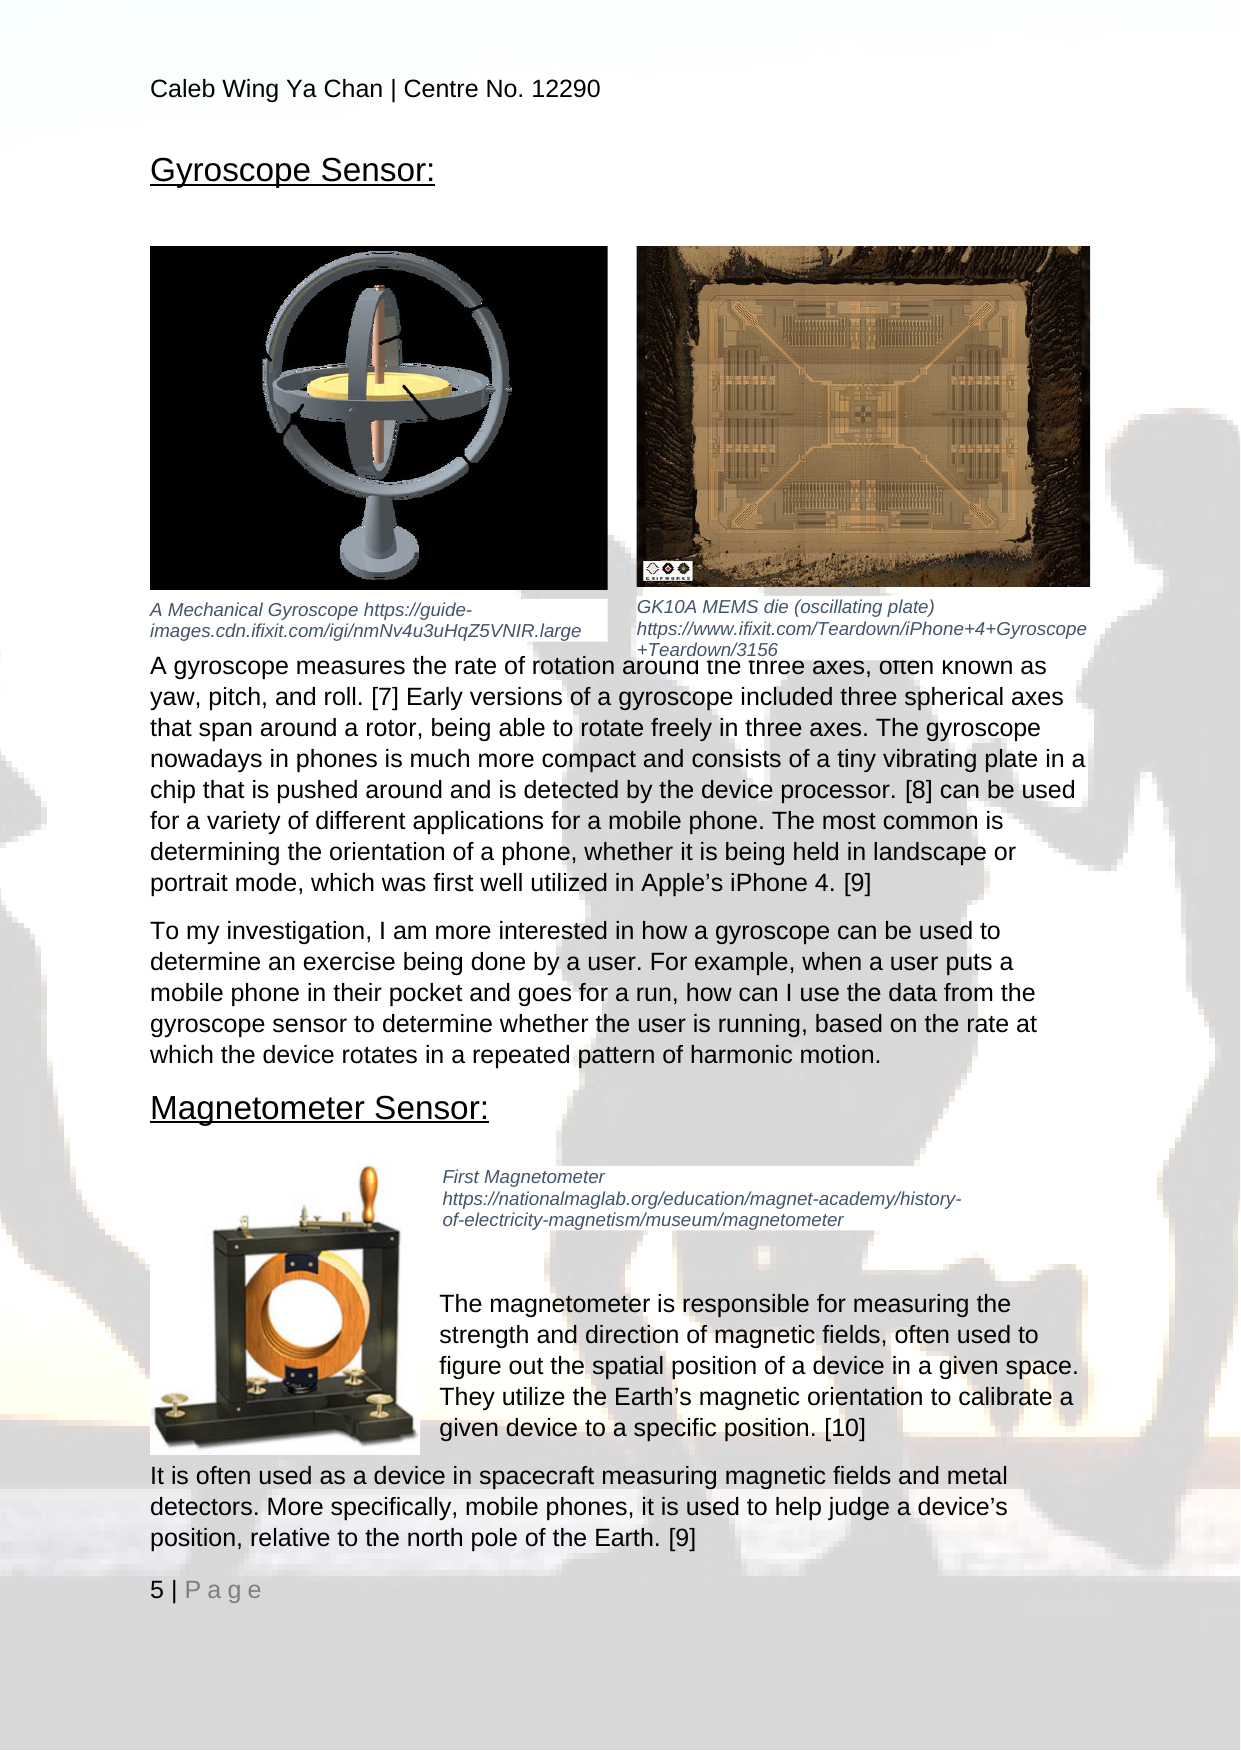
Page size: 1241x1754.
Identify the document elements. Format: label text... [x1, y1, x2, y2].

text The magnetometer is responsible for measuring the strength and direction of magnetic fields, often used to figure out the spatial position of a device in a given space. They utilize the Earth’s magnetic orientation to calibrate a given device to a specific position. [421, 1289, 1090, 1442]
text Magnetometer Sensor: [150, 1088, 1090, 1126]
picture [150, 1163, 421, 1455]
text It is often used as a device in spacecraft measuring magnetic fields and metal detectors. More specifically, mobile phones, it is used to help judge a device’s position, relative to the north pole of the Earth. [150, 1461, 1090, 1552]
picture [636, 246, 1091, 587]
text To my investigation, I am more interested in how a gyroscope can be used to determine an exercise being done by a user. For example, when a user puts a mobile phone in their pocket and goes for a run, how can I use the data from the gyroscope sensor to determine whether the user is running, based on the rate at which the device rotates in a repeated pattern of harmonic motion. [150, 916, 1090, 1069]
picture [150, 246, 608, 590]
text Gyroscope Sensor: [150, 150, 1090, 189]
text A gyroscope measures the rate of rotation around the three axes, often known as yaw, pitch, and roll. Early versions of a gyroscope included three spherical axes that span around a rotor, being able to rotate freely in three axes. The gyroscope nowadays in phones is much more compact and consists of a tiny vibrating plate in a chip that is pushed around and is detected by the device processor. can be used for a variety of different applications for a mobile phone. The most common is determining the orientation of a phone, whether it is being held in landscape or portrait mode, which was first well utilized in Apple’s iPhone 4. [150, 651, 1090, 897]
